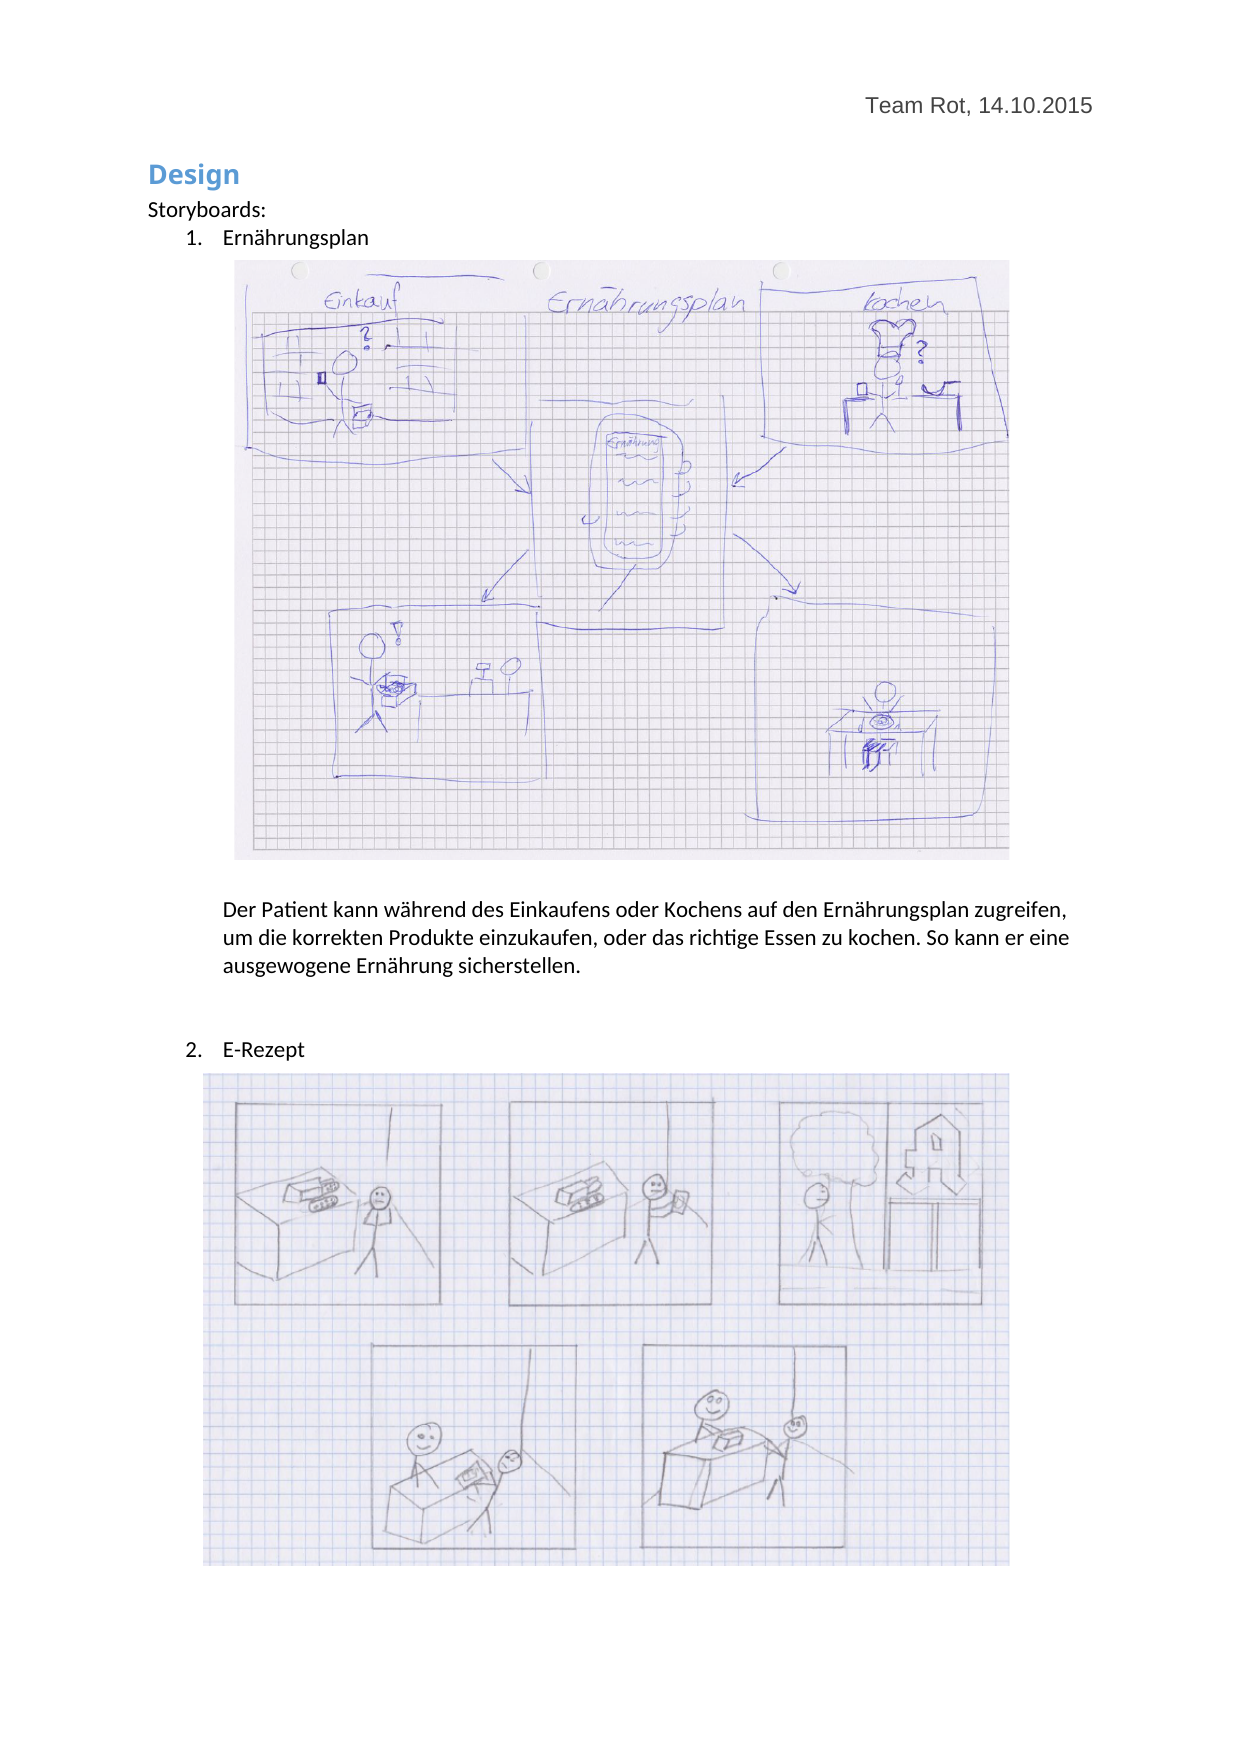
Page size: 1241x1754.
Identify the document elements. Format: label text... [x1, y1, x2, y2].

picture [234, 260, 1010, 860]
list Ernährungsplan [185, 223, 1093, 251]
text Storyboards: [148, 195, 1093, 223]
picture [203, 1073, 1010, 1566]
list Der Patient kann während des Einkaufens oder Kochens auf den Ernährungsplan zugreifen, um die korrekten Produkte einzukaufen, oder das richtige Essen zu kochen. So kann er eine ausgewogene Ernährung sicherstellen. [223, 895, 1093, 979]
list E-Rezept [185, 1036, 1093, 1063]
subtitle Design [148, 155, 1093, 192]
